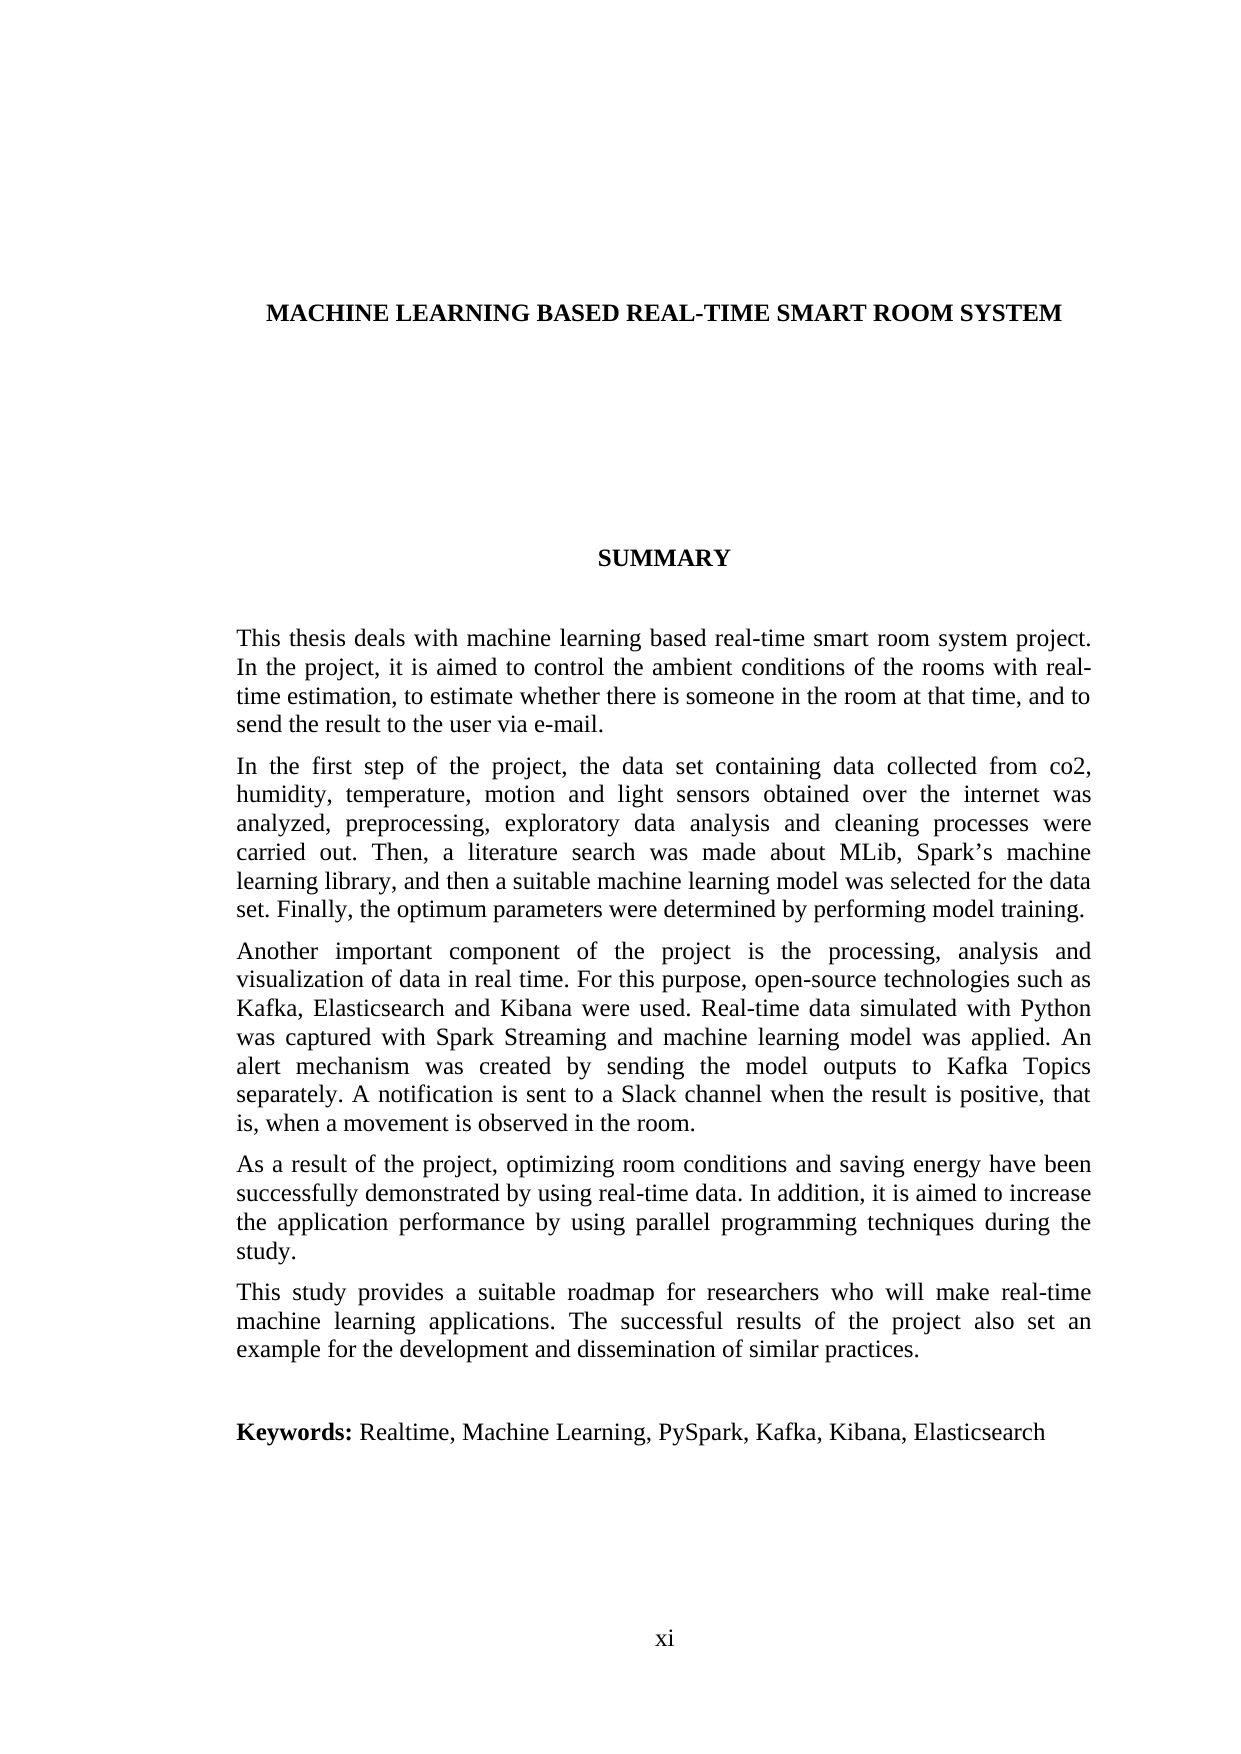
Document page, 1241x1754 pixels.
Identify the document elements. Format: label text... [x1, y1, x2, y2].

text As a result of the project, optimizing room conditions and saving energy have been successfully demonstrated by using real-time data. In addition, it is aimed to increase the application performance by using parallel programming techniques during the study. [236, 1149, 1092, 1264]
text MACHINE LEARNING BASED REAL-TIME SMART ROOM SYSTEM [236, 298, 1092, 326]
text Another important component of the project is the processing, analysis and visualization of data in real time. For this purpose, open-source technologies such as Kafka, Elasticsearch and Kibana were used. Real-time data simulated with Python was captured with Spark Streaming and machine learning model was applied. An alert mechanism was created by sending the model outputs to Kafka Topics separately. A notification is sent to a Slack channel when the result is positive, that is, when a movement is observed in the room. [236, 936, 1092, 1137]
text This thesis deals with machine learning based real-time smart room system project. In the project, it is aimed to control the ambient conditions of the rooms with real-time estimation, to estimate whether there is someone in the room at that time, and to send the result to the user via e-mail. [236, 623, 1092, 738]
list SUMMARY [236, 543, 1092, 571]
text This study provides a suitable roadmap for researchers who will make real-time machine learning applications. The successful results of the project also set an example for the development and dissemination of similar practices. [236, 1277, 1092, 1363]
text In the first step of the project, the data set containing data collected from co2, humidity, temperature, motion and light sensors obtained over the internet was analyzed, preprocessing, exploratory data analysis and cleaning processes were carried out. Then, a literature search was made about MLib, Spark’s machine learning library, and then a suitable machine learning model was selected for the data set. Finally, the optimum parameters were determined by performing model training. [236, 751, 1092, 923]
text Keywords: Realtime, Machine Learning, PySpark, Kafka, Kibana, Elasticsearch [236, 1417, 1092, 1446]
